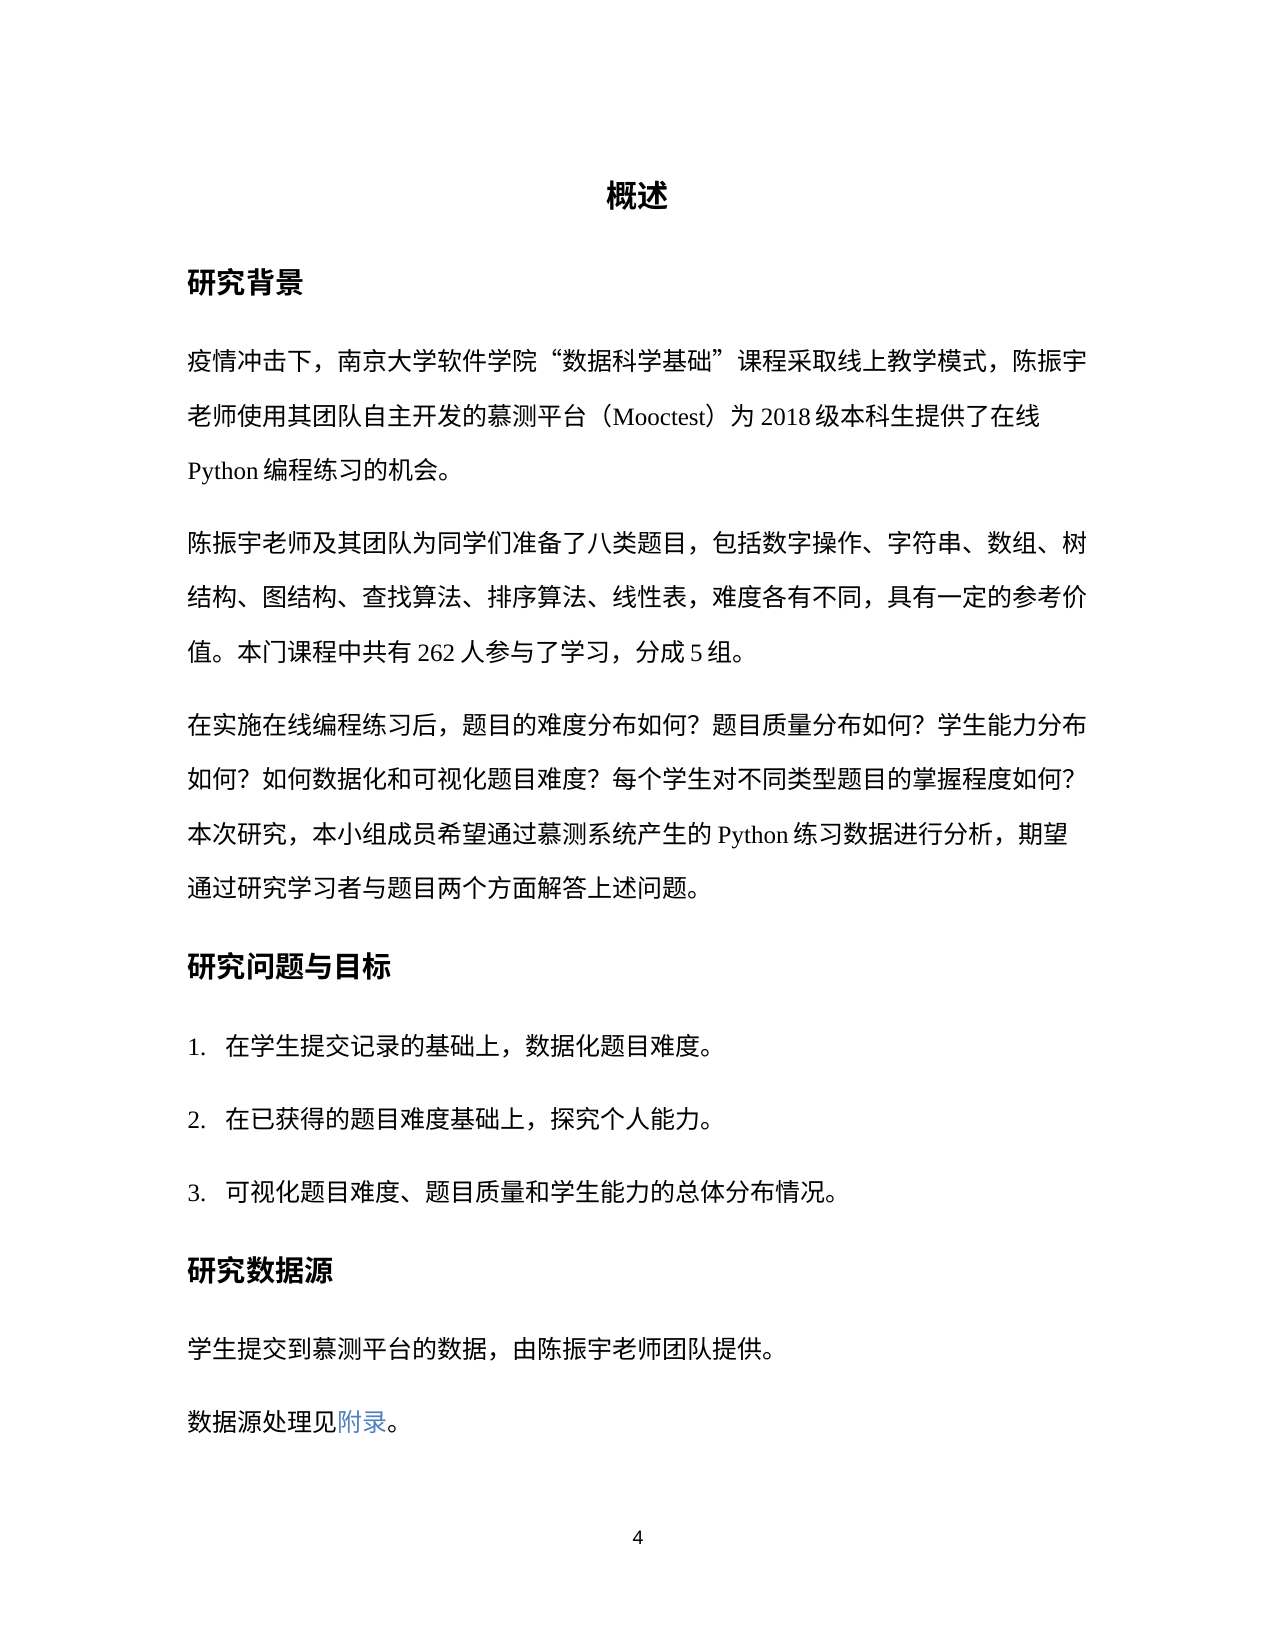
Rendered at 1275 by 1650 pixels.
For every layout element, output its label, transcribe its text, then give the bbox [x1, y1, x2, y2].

subtitle 研究背景 [187, 259, 1087, 302]
subtitle 概述 [187, 171, 1087, 216]
text 学生提交到慕测平台的数据，由陈振宇老师团队提供。 [187, 1329, 1087, 1366]
subtitle 研究数据源 [187, 1247, 1087, 1290]
list 在学生提交记录的基础上，数据化题目难度。 [187, 1026, 1087, 1062]
text 疫情冲击下，南京大学软件学院“数据科学基础”课程采取线上教学模式，陈振宇老师使用其团队自主开发的慕测平台（Mooctest）为2018级本科生提供了在线Python编程练习的机会。 [187, 342, 1087, 487]
list 可视化题目难度、题目质量和学生能力的总体分布情况。 [187, 1172, 1087, 1208]
text 数据源处理见附录。 [187, 1403, 1087, 1439]
text 陈振宇老师及其团队为同学们准备了八类题目，包括数字操作、字符串、数组、树结构、图结构、查找算法、排序算法、线性表，难度各有不同，具有一定的参考价值。本门课程中共有262人参与了学习，分成5组。 [187, 523, 1087, 668]
list 在已获得的题目难度基础上，探究个人能力。 [187, 1099, 1087, 1135]
text 在实施在线编程练习后，题目的难度分布如何？题目质量分布如何？学生能力分布如何？如何数据化和可视化题目难度？每个学生对不同类型题目的掌握程度如何？本次研究，本小组成员希望通过慕测系统产生的Python练习数据进行分析，期望通过研究学习者与题目两个方面解答上述问题。 [187, 705, 1087, 905]
subtitle 研究问题与目标 [187, 944, 1087, 986]
